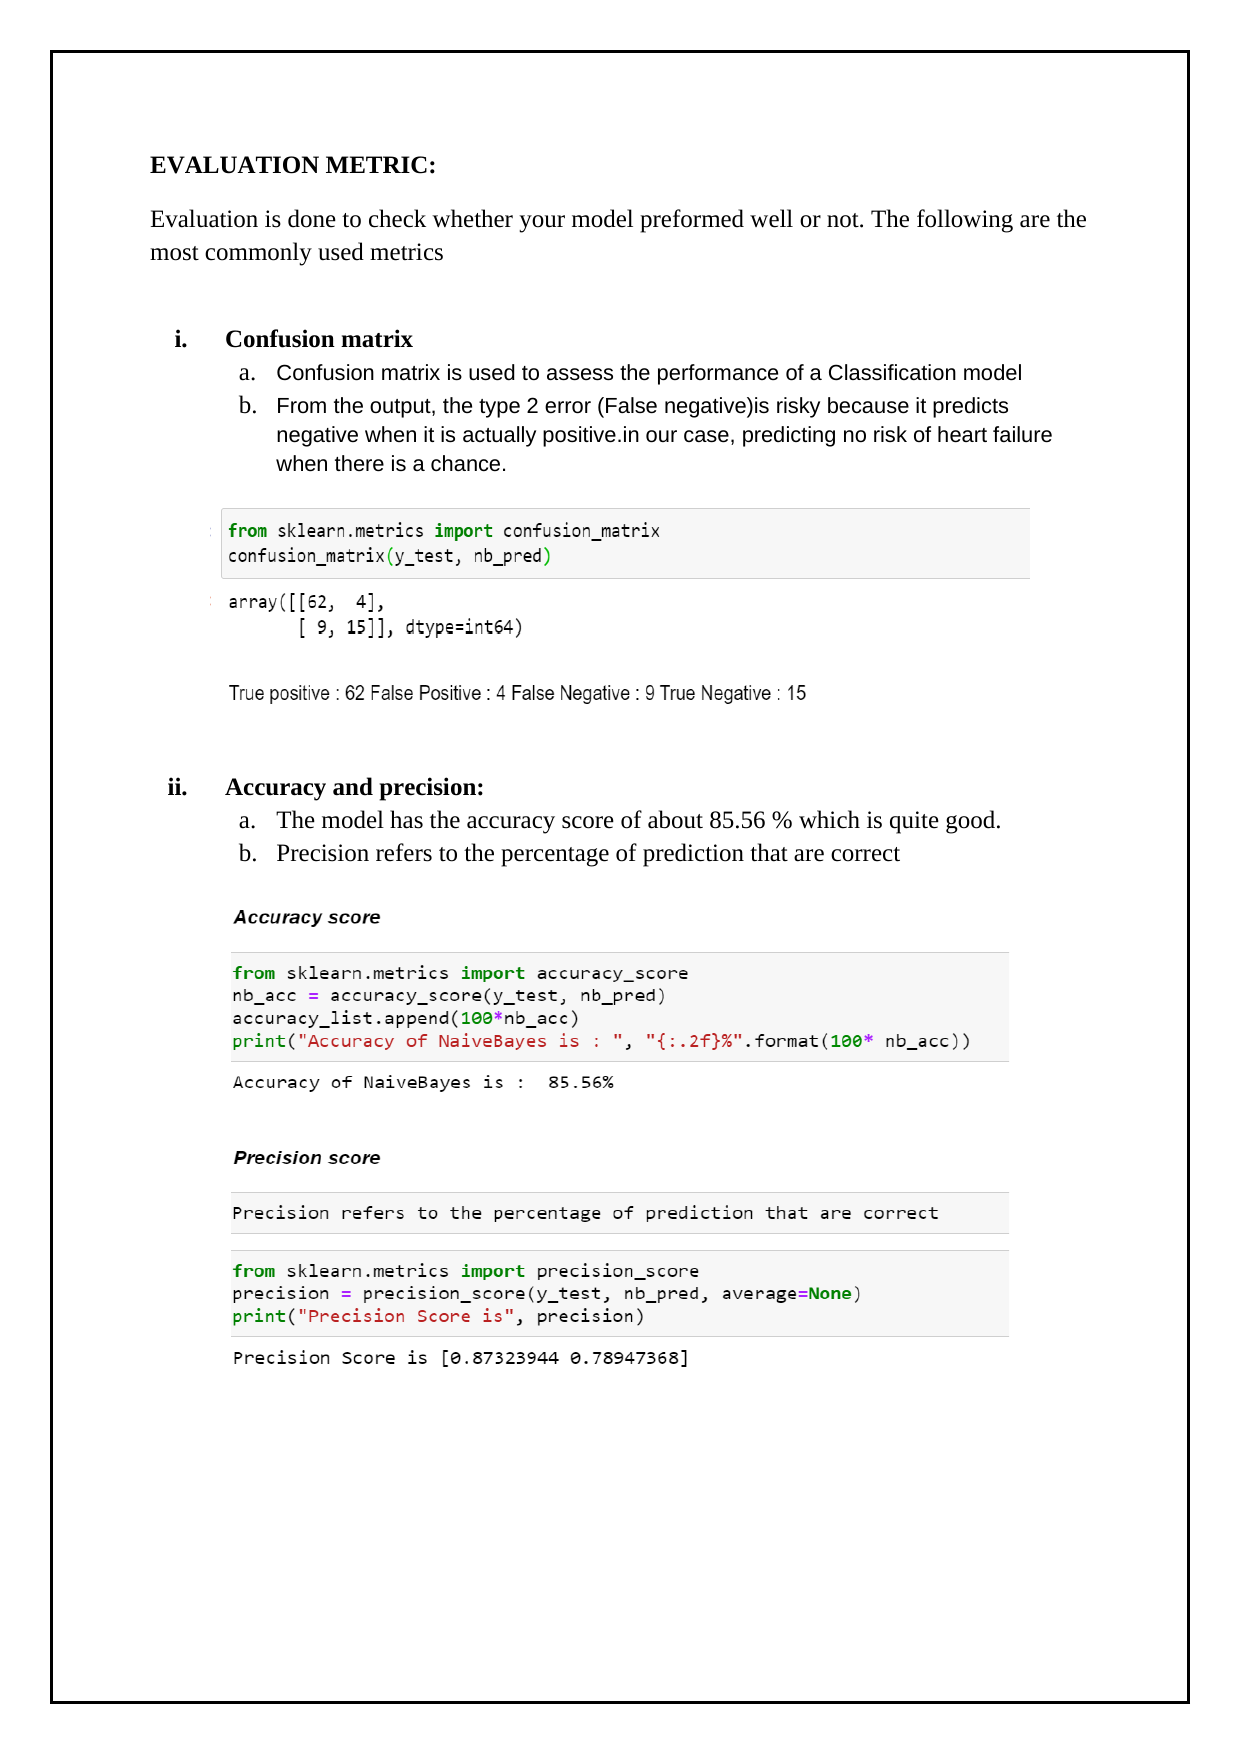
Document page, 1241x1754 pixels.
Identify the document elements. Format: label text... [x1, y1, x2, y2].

text Evaluation is done to check whether your model preformed well or not. The following are the most commonly used metrics [150, 204, 1090, 266]
text EVALUATION METRIC: [150, 150, 1090, 179]
list From the output, the type 2 error (False negative)is risky because it predicts negative when it is actually positive.in our case, predicting no risk of heart failure when there is a chance. [239, 390, 1090, 476]
list Accuracy and precision: [187, 772, 1090, 801]
list The model has the accuracy score of about 85.56 % which is quite good. [239, 805, 1090, 834]
list Precision refers to the percentage of prediction that are correct [239, 838, 1090, 867]
picture [231, 891, 1010, 1392]
picture [210, 501, 1030, 747]
list Confusion matrix is used to assess the performance of a Classification model [239, 357, 1090, 386]
list Confusion matrix [187, 324, 1090, 352]
